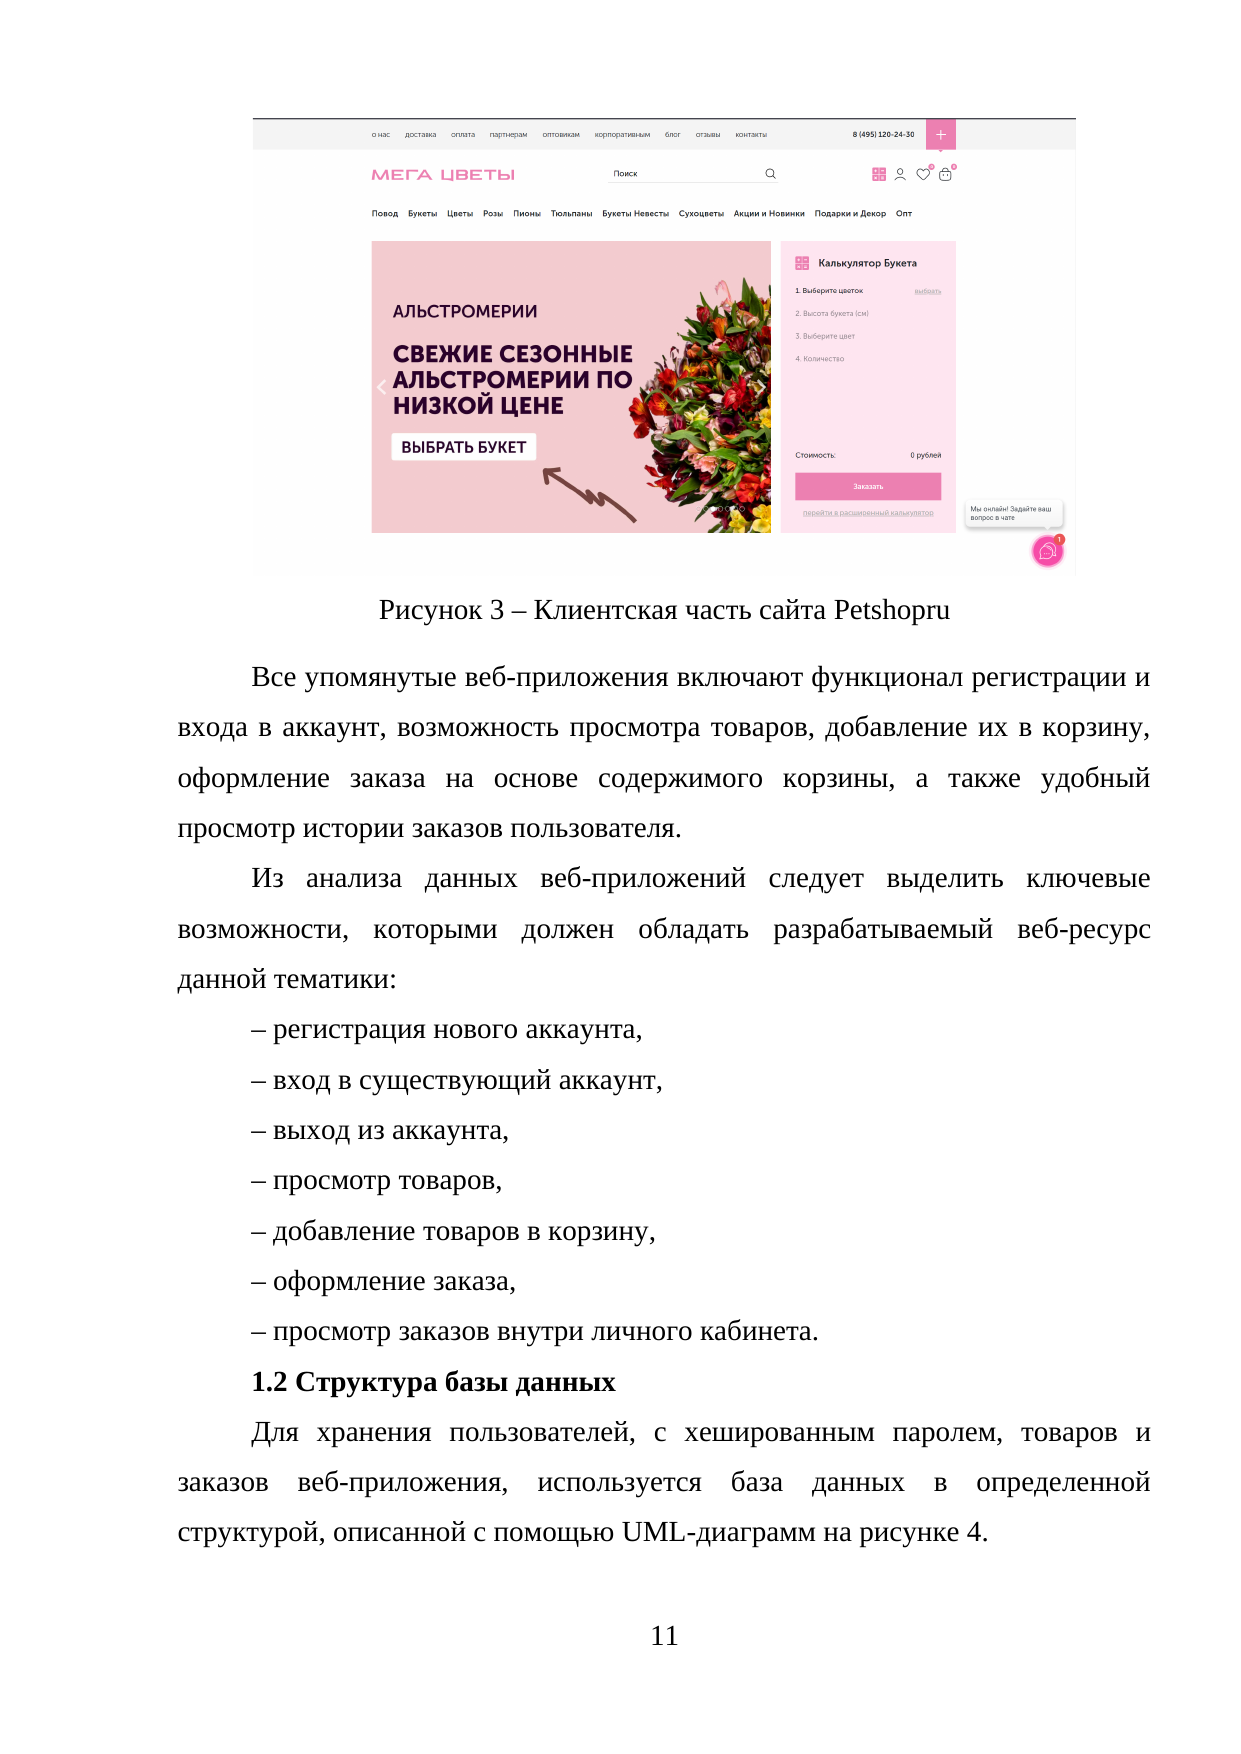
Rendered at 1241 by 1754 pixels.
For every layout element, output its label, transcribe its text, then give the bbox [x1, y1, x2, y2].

text Из анализа данных веб-приложений следует выделить ключевые возможности, которыми должен обладать разрабатываемый веб-ресурс данной тематики: [177, 861, 1152, 995]
text Рисунок 3 – Клиентская часть сайта Petshopru [177, 592, 1152, 626]
text – добавление товаров в корзину, [177, 1213, 1152, 1246]
text – просмотр заказов внутри личного кабинета. [177, 1313, 1152, 1347]
text – выход из аккаунта, [177, 1112, 1152, 1146]
text Все упомянутые веб-приложения включают функционал регистрации и входа в аккаунт, возможность просмотра товаров, добавление их в корзину, оформление заказа на основе содержимого корзины, а также удобный просмотр истории заказов пользователя. [177, 659, 1152, 844]
text – вход в существующий аккаунт, [177, 1062, 1152, 1095]
text 1.2 Структура базы данных [177, 1364, 1152, 1397]
picture [252, 118, 1076, 576]
text – регистрация нового аккаунта, [177, 1011, 1152, 1045]
text Для хранения пользователей, с хешированным паролем, товаров и заказов веб-приложения, используется база данных в определенной структурой, описанной с помощью UML-диаграмм на рисунке 4. [177, 1414, 1152, 1548]
text – просмотр товаров, [177, 1162, 1152, 1196]
text – оформление заказа, [177, 1263, 1152, 1297]
